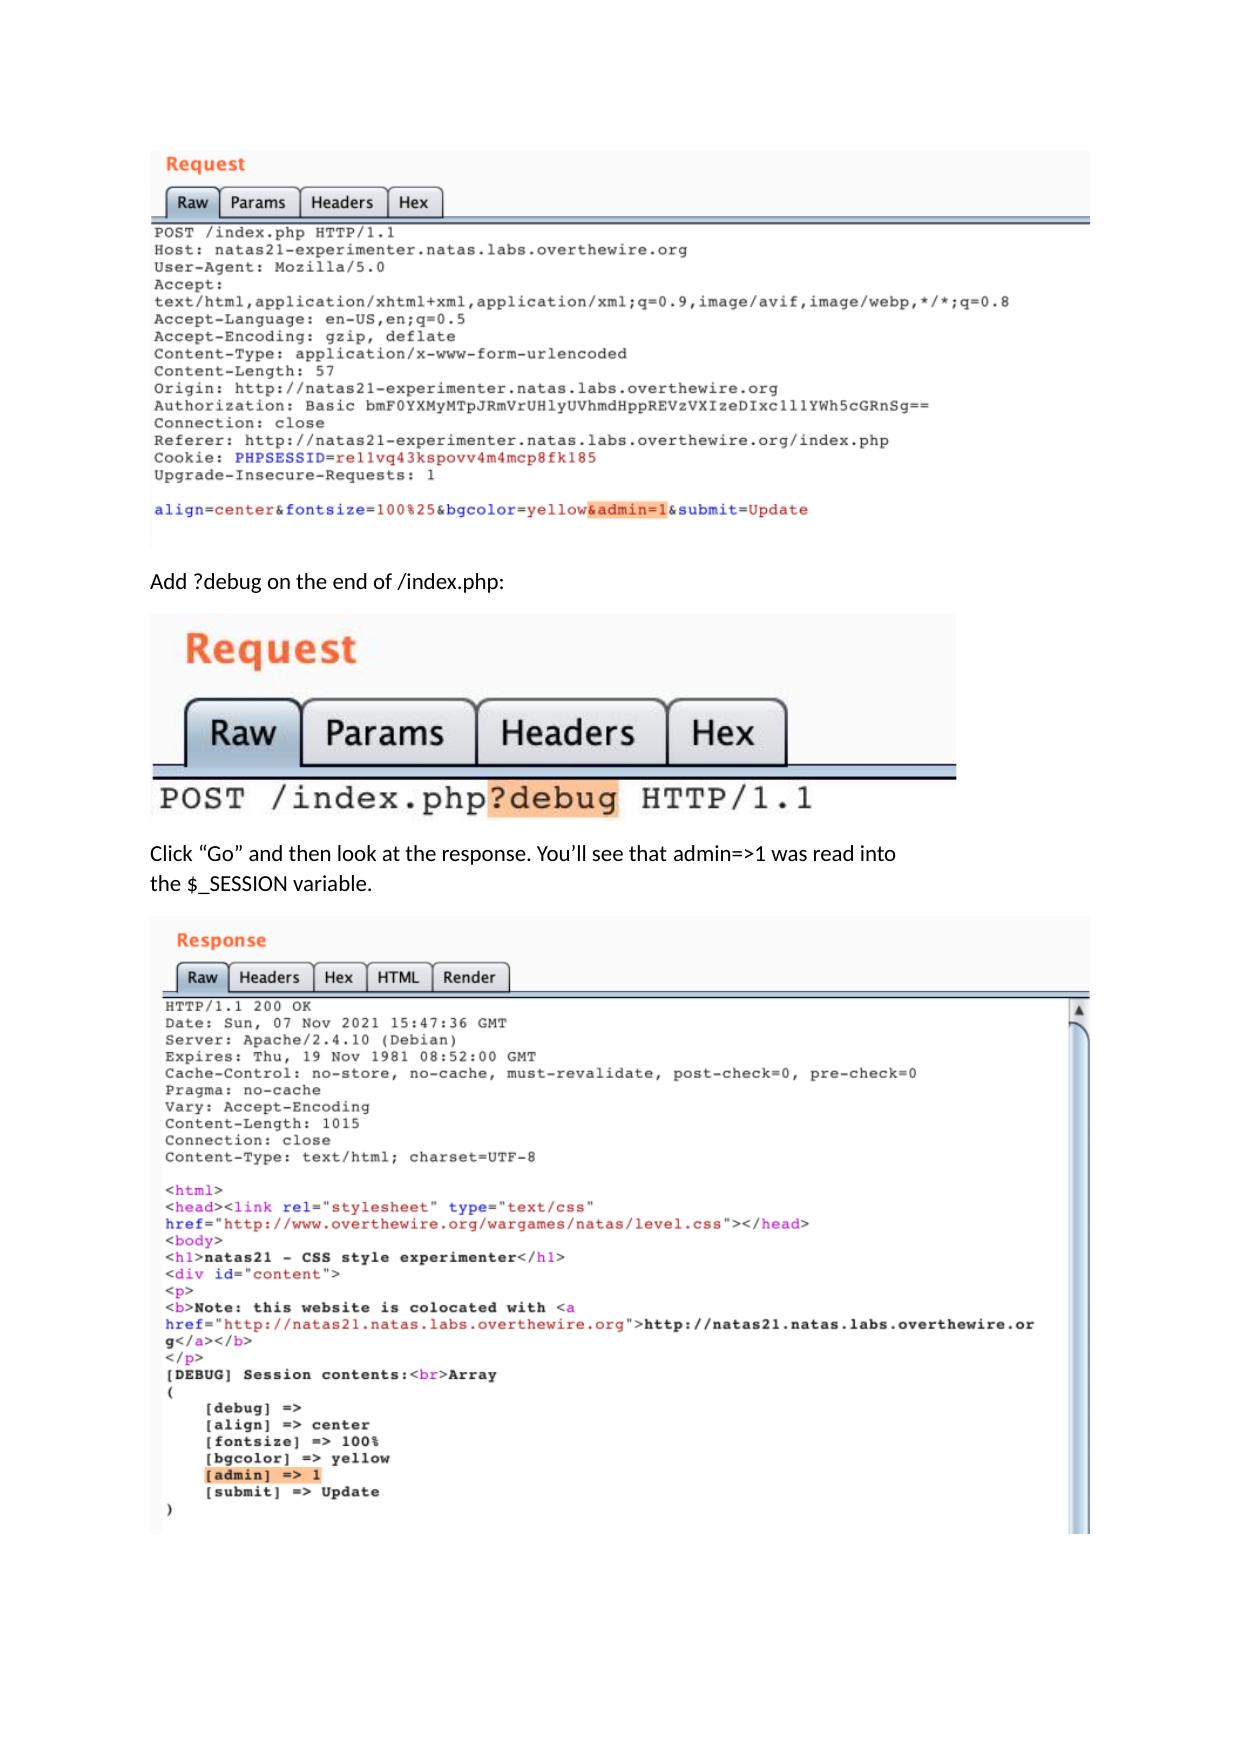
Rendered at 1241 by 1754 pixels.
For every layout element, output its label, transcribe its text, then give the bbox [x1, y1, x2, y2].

picture [150, 916, 1091, 1534]
picture [150, 150, 1091, 549]
text Click “Go” and then look at the response. You’ll see that admin=>1 was read into the $_SESSION variable. [150, 839, 1090, 897]
text Add ?debug on the end of /index.php: [150, 567, 1090, 595]
picture [150, 613, 957, 821]
